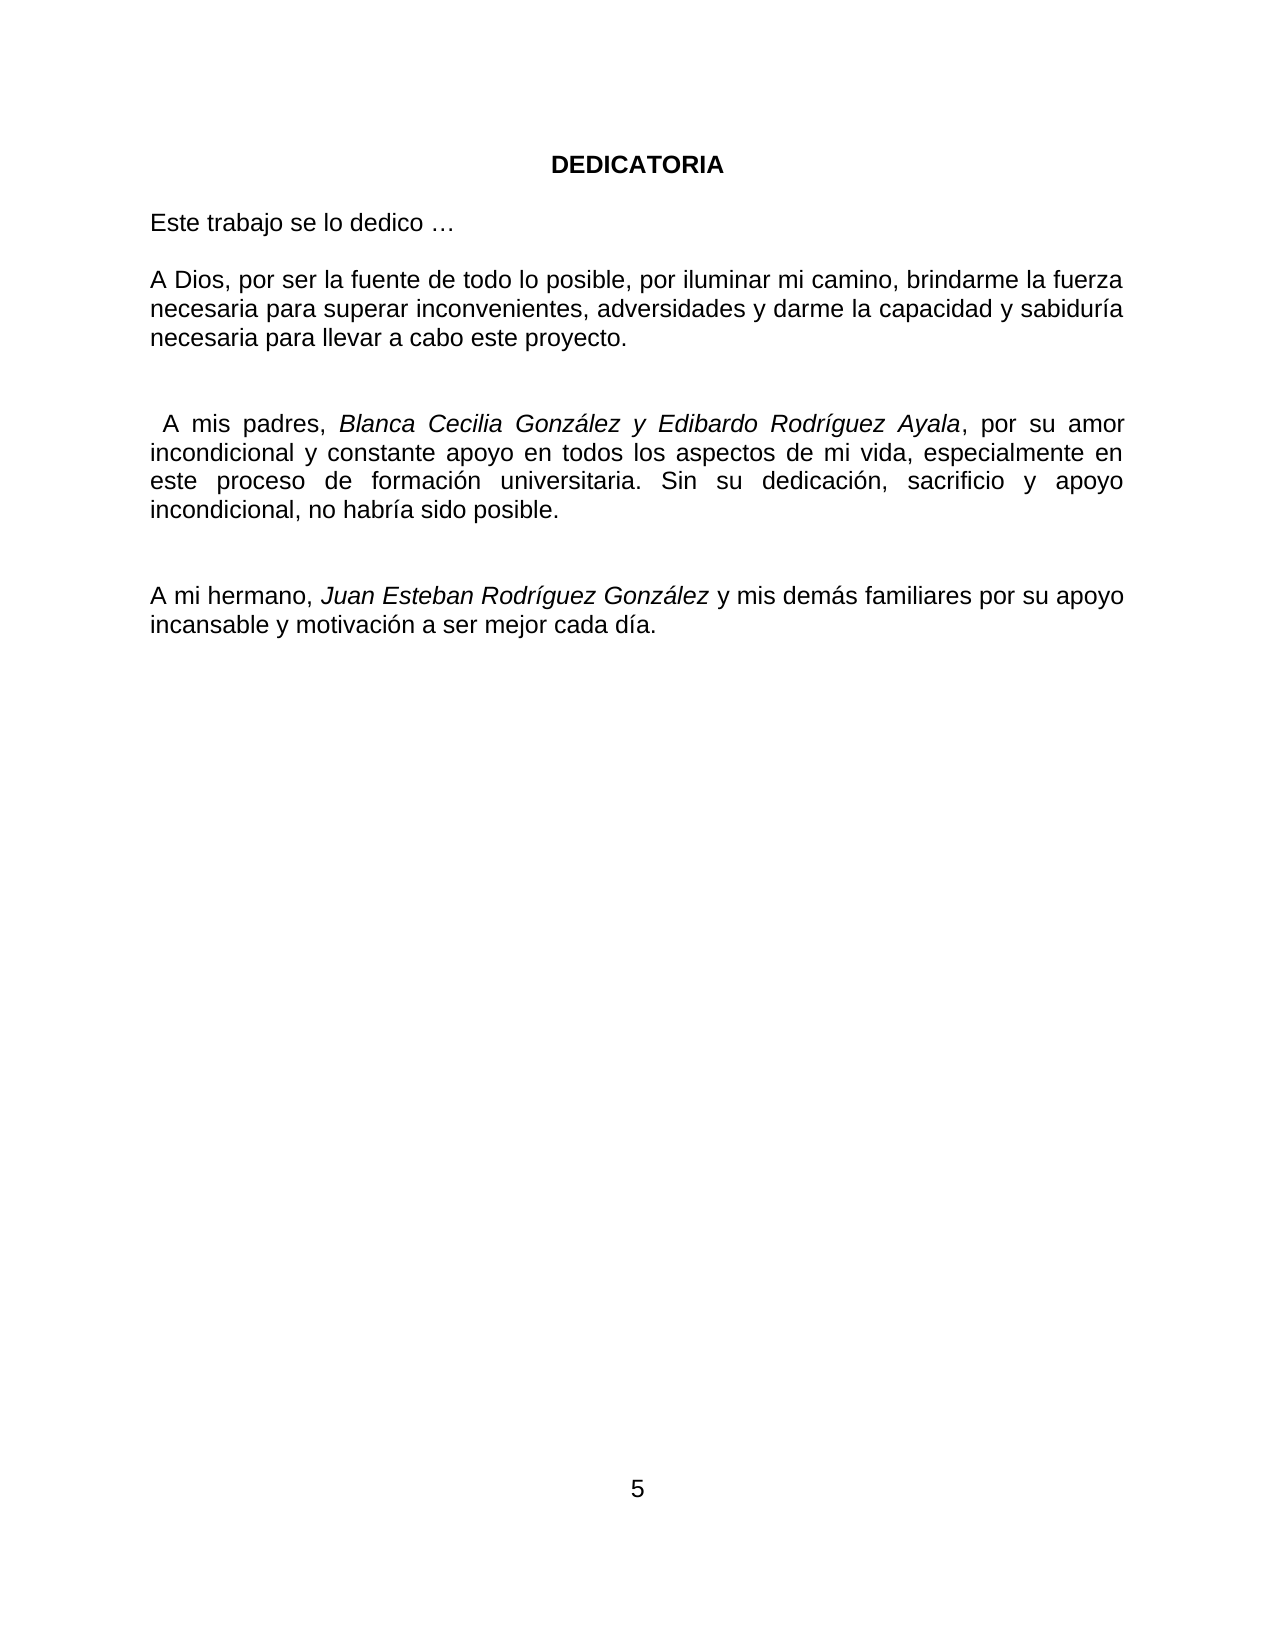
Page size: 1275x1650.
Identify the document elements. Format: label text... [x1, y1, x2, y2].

text A Dios, por ser la fuente de todo lo posible, por iluminar mi camino, brindarme la fuerza necesaria para superar inconvenientes, adversidades y darme la capacidad y sabiduría necesaria para llevar a cabo este proyecto. [150, 265, 1125, 351]
text DEDICATORIA [150, 150, 1125, 179]
text Este trabajo se lo dedico … [150, 207, 1125, 236]
text A mi hermano, Juan Esteban Rodríguez González y mis demás familiares por su apoyo incansable y motivación a ser mejor cada día. [150, 581, 1125, 639]
text A mis padres, Blanca Cecilia González y Edibardo Rodríguez Ayala, por su amor incondicional y constante apoyo en todos los aspectos de mi vida, especialmente en este proceso de formación universitaria. Sin su dedicación, sacrificio y apoyo incondicional, no habría sido posible. [150, 409, 1125, 524]
